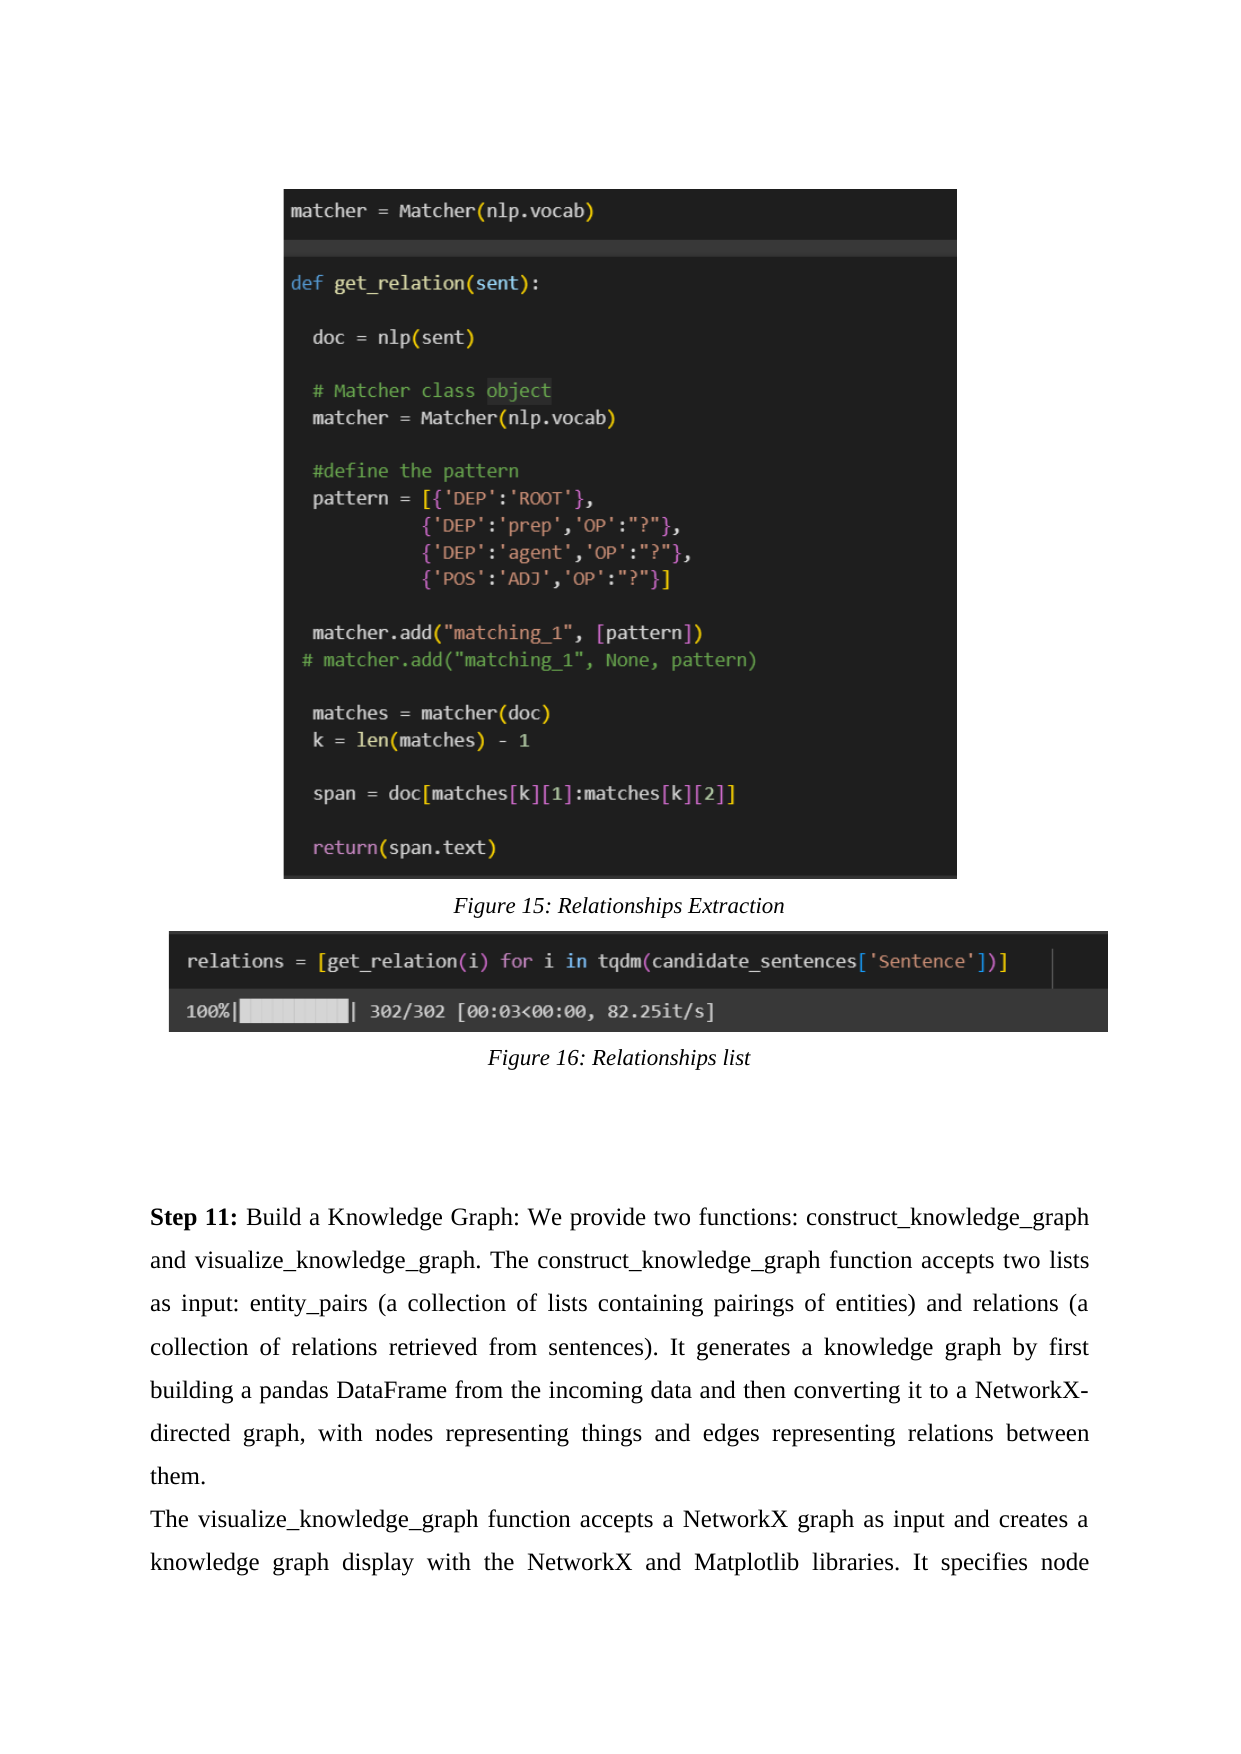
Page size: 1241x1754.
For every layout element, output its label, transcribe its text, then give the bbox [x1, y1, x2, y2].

text Figure 15: Relationships Extraction [150, 892, 1090, 918]
text Figure 16: Relationships list [150, 1044, 1090, 1071]
text Step 11: Build a Knowledge Graph: We provide two functions: construct_knowledge_graph and visualize_knowledge_graph. The construct_knowledge_graph function accepts two lists as input: entity_pairs (a collection of lists containing pairings of entities) and relations (a collection of relations retrieved from sentences). It generates a knowledge graph by first building a pandas DataFrame from the incoming data and then converting it to a NetworkX-directed graph, with nodes representing things and edges representing relations between them. [150, 1202, 1090, 1490]
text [150, 1504, 1090, 1576]
